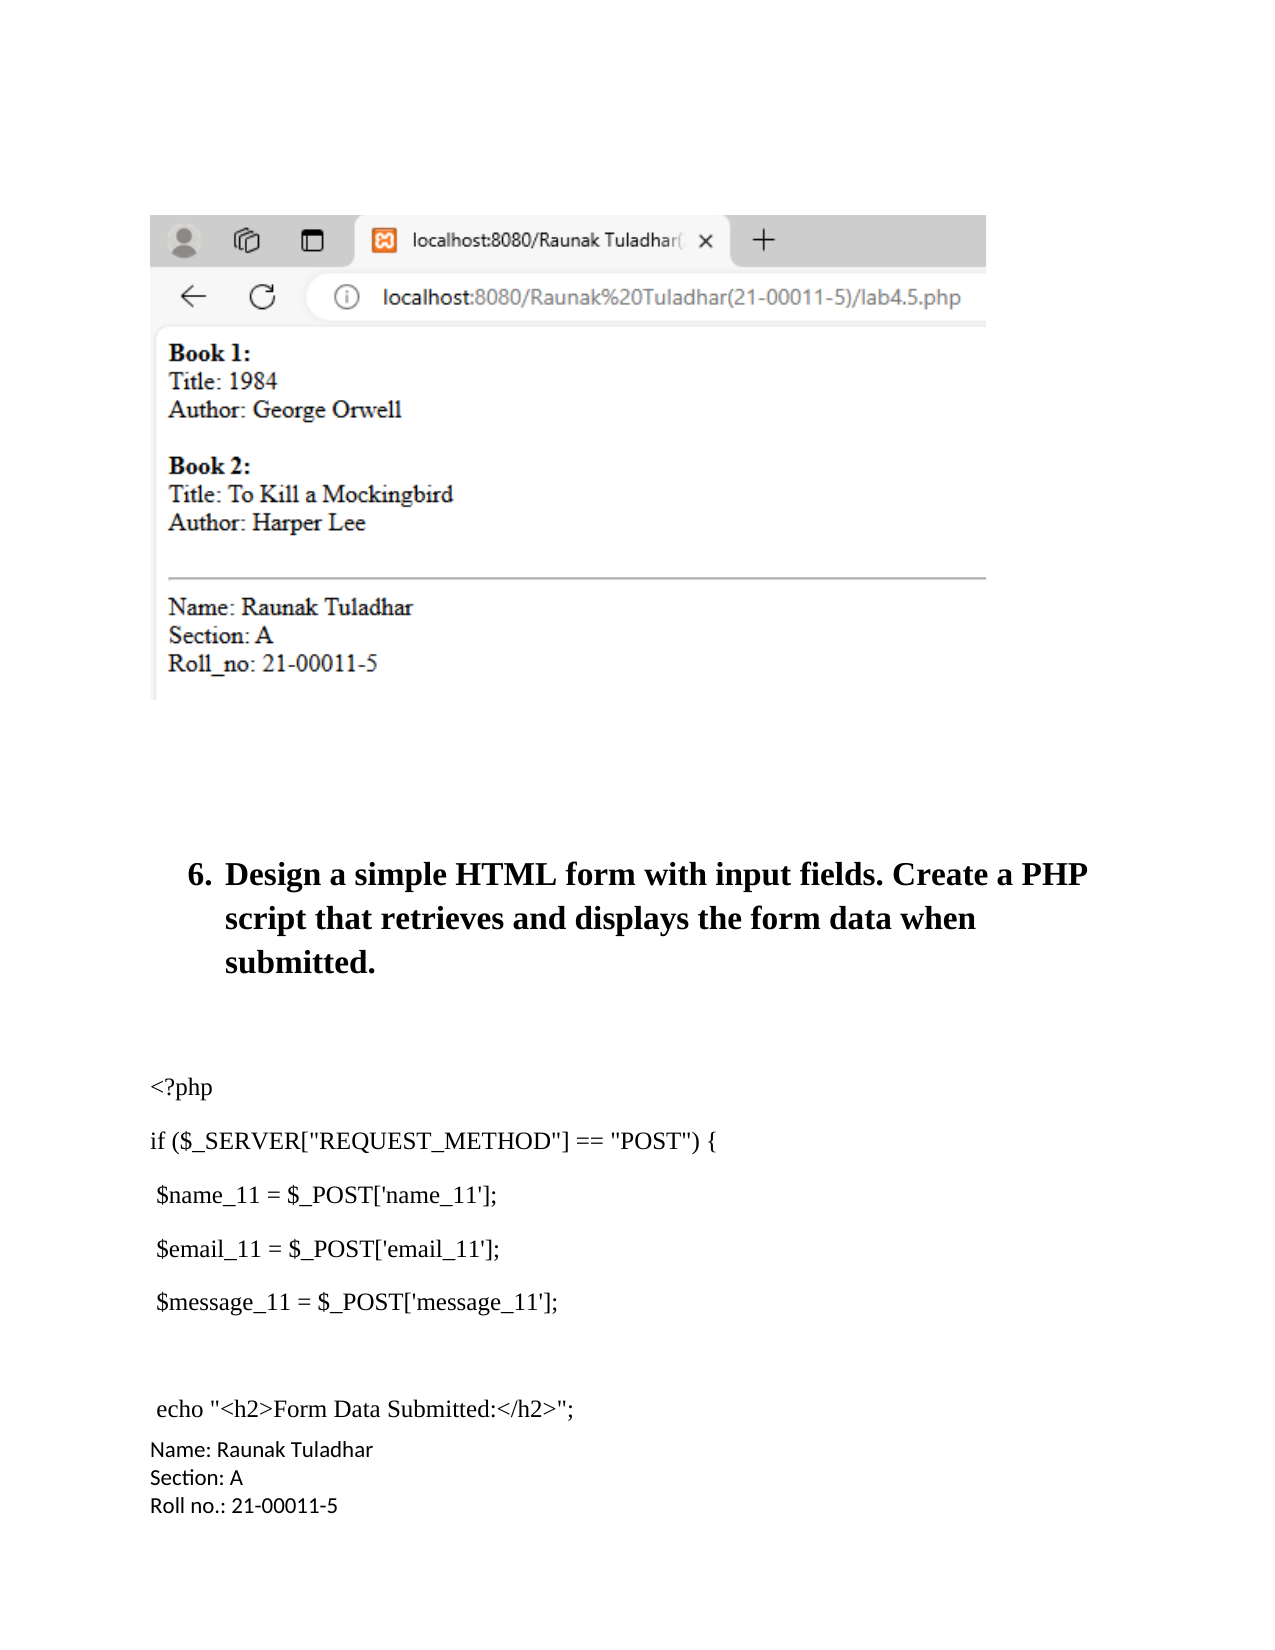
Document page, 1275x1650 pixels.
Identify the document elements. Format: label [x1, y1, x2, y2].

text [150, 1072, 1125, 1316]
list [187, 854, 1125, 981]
picture [150, 215, 987, 700]
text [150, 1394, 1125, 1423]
